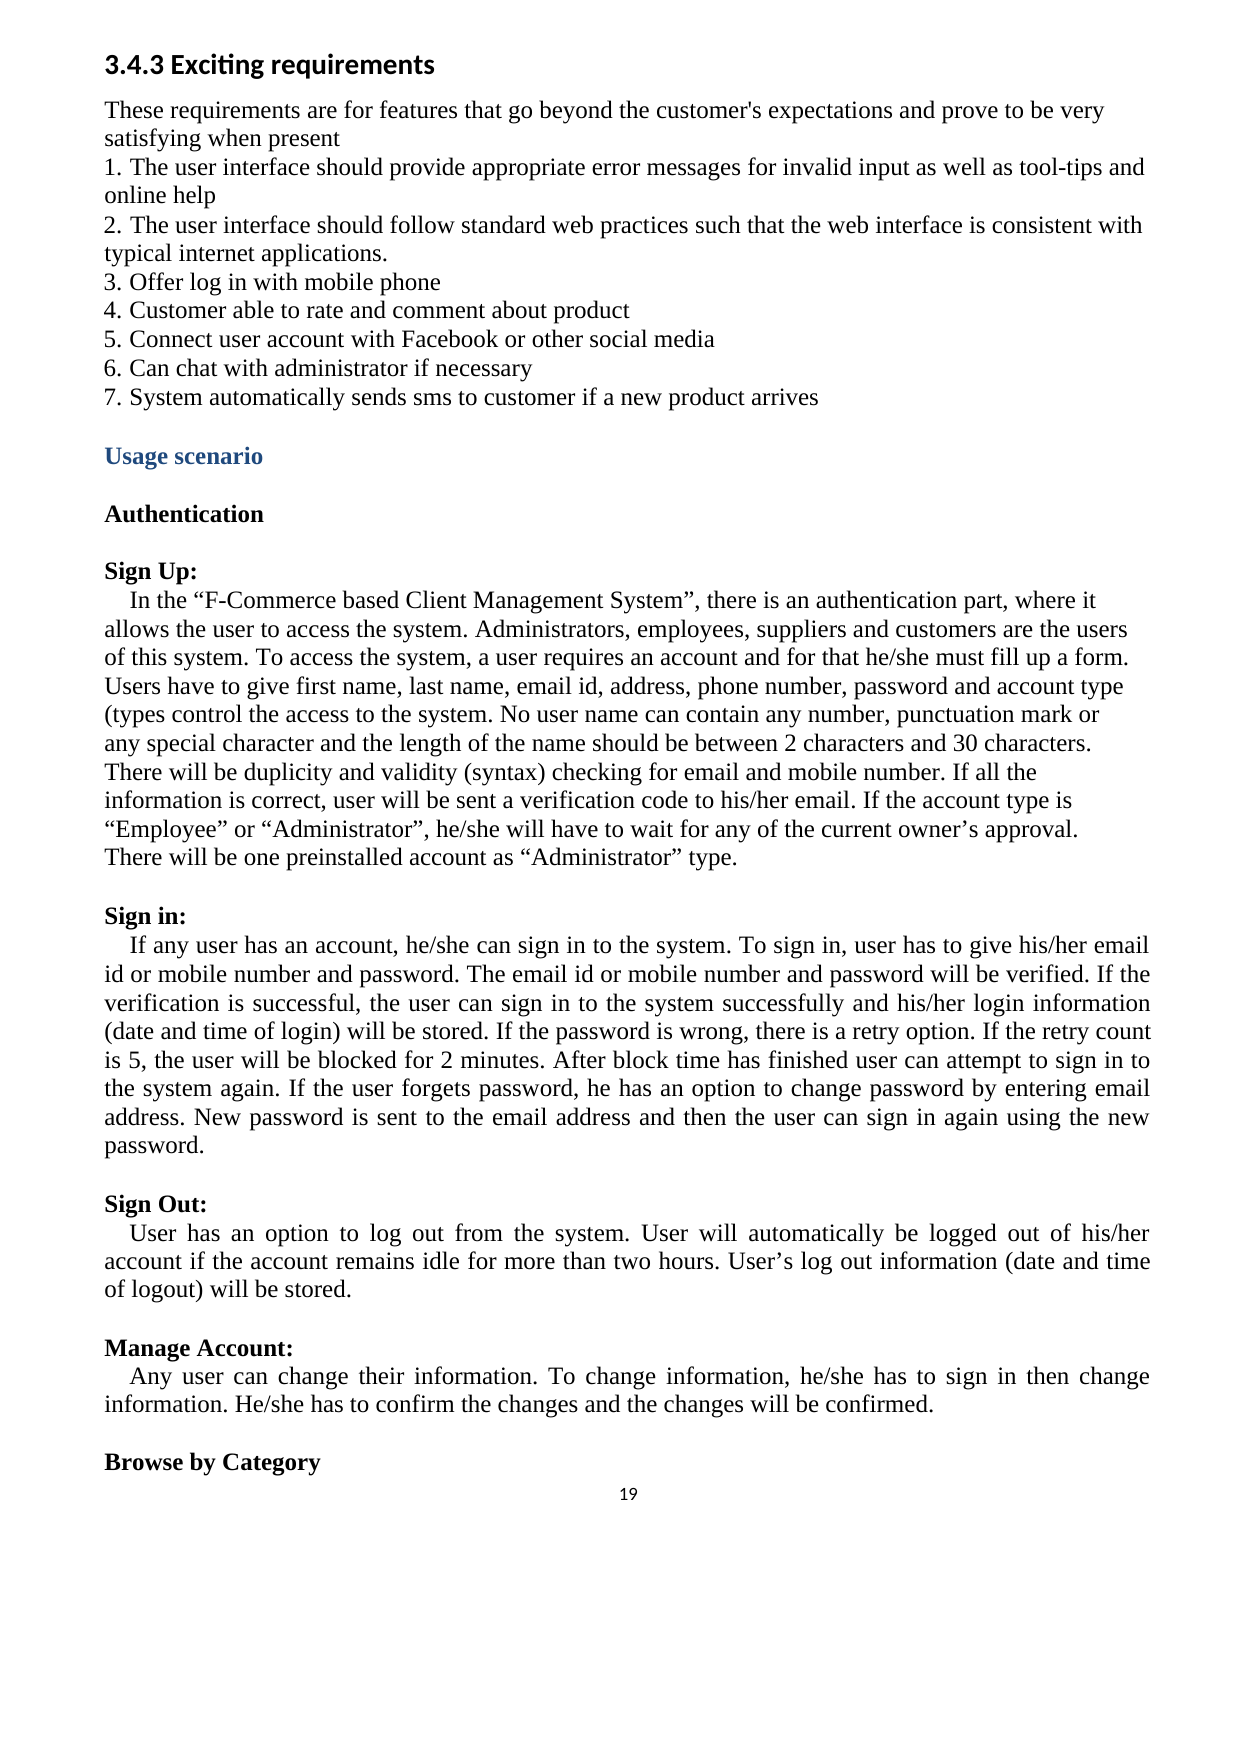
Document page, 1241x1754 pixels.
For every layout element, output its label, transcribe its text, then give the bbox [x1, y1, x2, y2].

text Authentication [104, 499, 1154, 527]
text If any user has an account, he/she can sign in to the system. To sign in, user has to give his/her email id or mobile number and password. The email id or mobile number and password will be verified. If the verification is successful, the user can sign in to the system successfully and his/her login information (date and time of login) will be stored. If the password is wrong, there is a retry option. If the retry count is 5, the user will be blocked for 2 minutes. After block time has finished user can attempt to sign in to the system again. If the user forgets password, he has an option to change password by entering email address. New password is sent to the email address and then the user can sign in again using the new password. [104, 931, 1152, 1159]
text Sign Up: [104, 556, 1154, 585]
text In the “F-Commerce based Client Management System”, there is an authentication part, where it allows the user to access the system. Administrators, employees, suppliers and customers are the users of this system. To access the system, a user requires an account and for that he/she must fill up a form. Users have to give first name, last name, email id, address, phone number, password and account type (types control the access to the system. No user name can contain any number, punctuation mark or any special character and the length of the name should be between 2 characters and 30 characters. There will be duplicity and validity (syntax) checking for email and mobile number. If all the information is correct, user will be sent a verification code to his/her email. If the account type is “Employee” or “Administrator”, he/she will have to wait for any of the current owner’s approval. There will be one preinstalled account as “Administrator” type. [104, 586, 1142, 871]
text Browse by Category [104, 1447, 1154, 1476]
text 3.4.3 Exciting requirements [104, 46, 1154, 82]
text Sign in: [104, 901, 1154, 930]
text User has an option to log out from the system. User will automatically be logged out of his/her account if the account remains idle for more than two hours. User’s log out information (date and time of logout) will be stored. [104, 1219, 1152, 1303]
text Sign Out: [104, 1189, 1154, 1218]
text Manage Account: [104, 1333, 1154, 1361]
text Any user can change their information. To change information, he/she has to sign in then change information. He/she has to confirm the changes and the changes will be confirmed. [104, 1362, 1152, 1418]
list Customer able to rate and comment about product [103, 295, 1154, 324]
text 19 [103, 1482, 1153, 1505]
list System automatically sends sms to customer if a new product arrives [103, 382, 1154, 410]
list Connect user account with Facebook or other social media [103, 324, 1154, 353]
list The user interface should provide appropriate error messages for invalid input as well as tool-tips and online help [103, 154, 1154, 209]
list Offer log in with mobile phone [103, 267, 1154, 295]
text These requirements are for features that go beyond the customer's expectations and prove to be very satisfying when present [104, 96, 1152, 152]
list Can chat with administrator if necessary [103, 353, 1154, 382]
list The user interface should follow standard web practices such that the web interface is consistent with typical internet applications. [103, 211, 1152, 267]
text Usage scenario [104, 441, 1154, 470]
